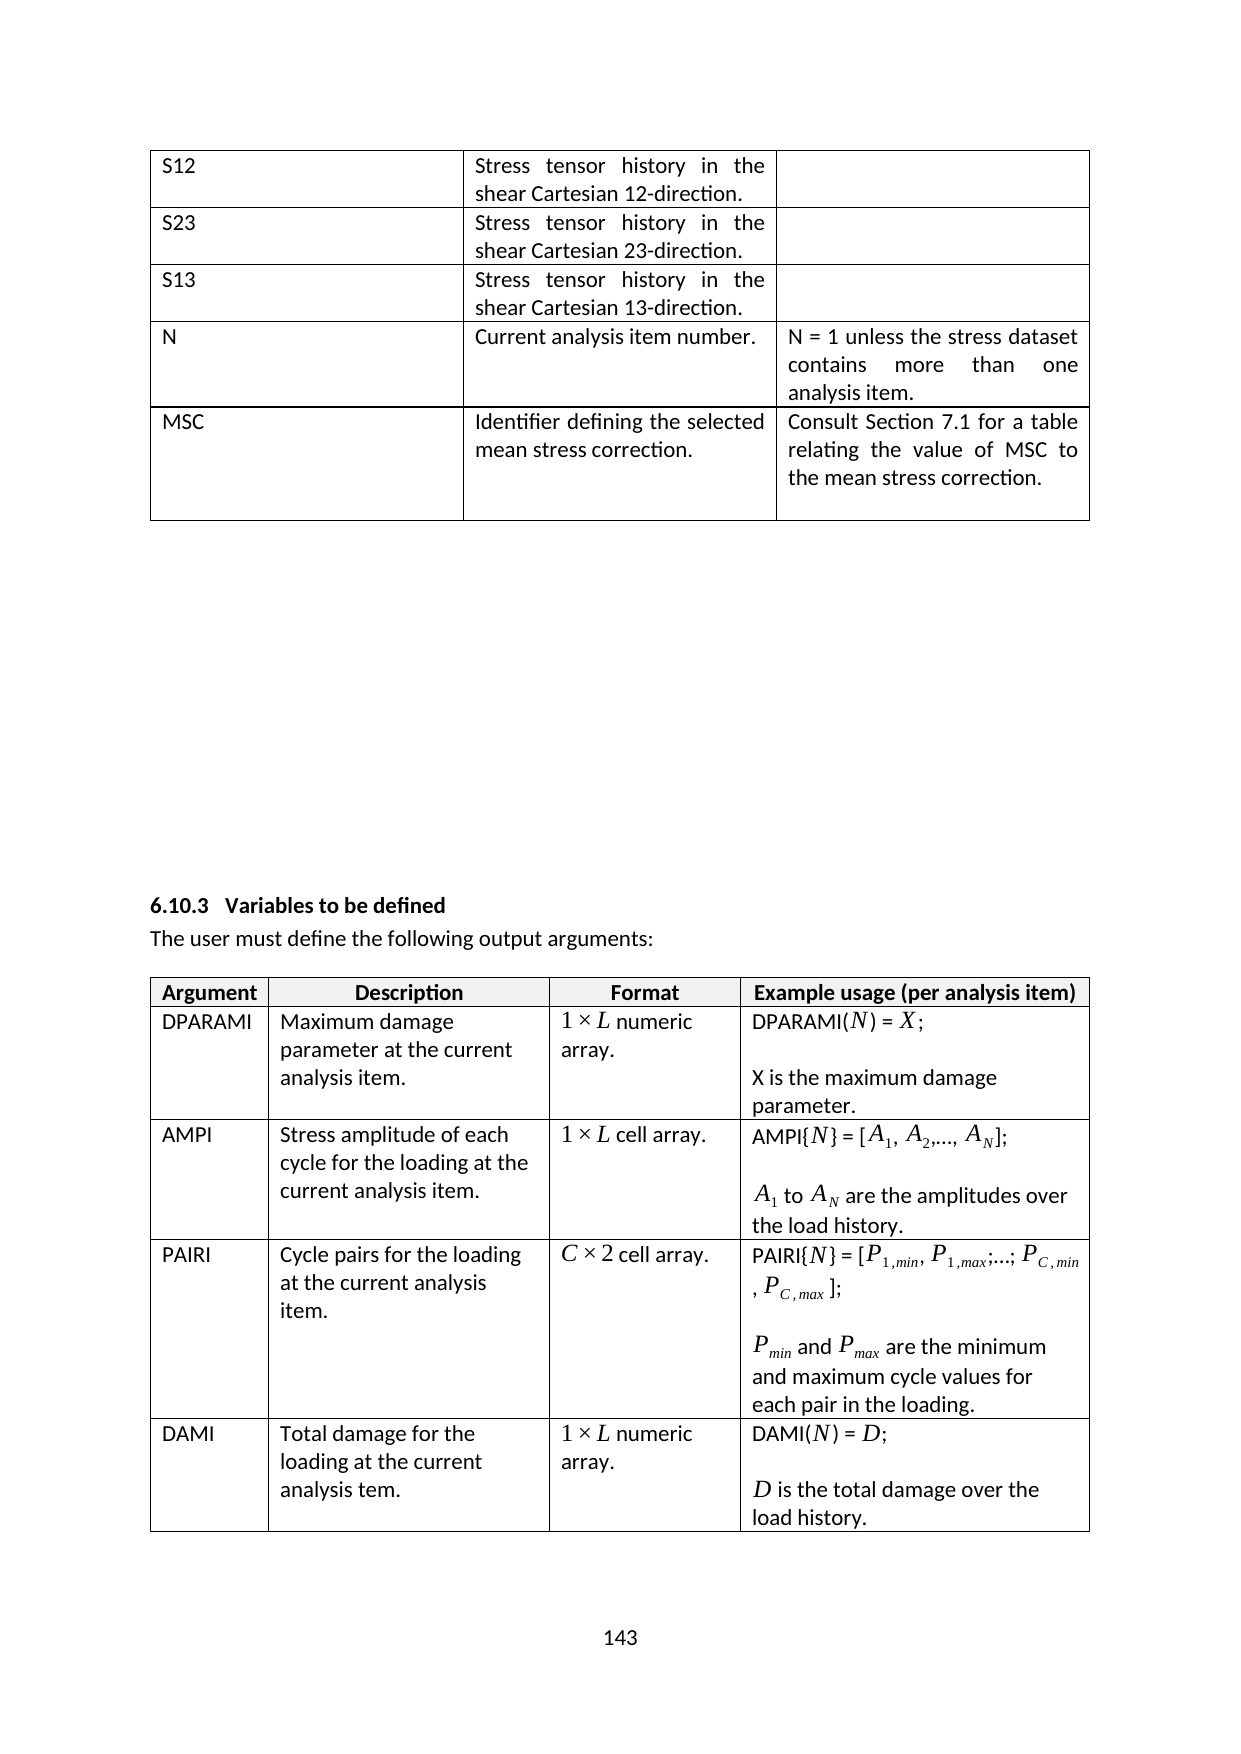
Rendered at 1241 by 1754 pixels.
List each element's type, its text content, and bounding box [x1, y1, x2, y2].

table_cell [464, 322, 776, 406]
text The user must define the following output arguments: [150, 924, 1090, 952]
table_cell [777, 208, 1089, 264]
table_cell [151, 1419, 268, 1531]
subtitle 6.10.3 Variables to be defined [150, 892, 1090, 920]
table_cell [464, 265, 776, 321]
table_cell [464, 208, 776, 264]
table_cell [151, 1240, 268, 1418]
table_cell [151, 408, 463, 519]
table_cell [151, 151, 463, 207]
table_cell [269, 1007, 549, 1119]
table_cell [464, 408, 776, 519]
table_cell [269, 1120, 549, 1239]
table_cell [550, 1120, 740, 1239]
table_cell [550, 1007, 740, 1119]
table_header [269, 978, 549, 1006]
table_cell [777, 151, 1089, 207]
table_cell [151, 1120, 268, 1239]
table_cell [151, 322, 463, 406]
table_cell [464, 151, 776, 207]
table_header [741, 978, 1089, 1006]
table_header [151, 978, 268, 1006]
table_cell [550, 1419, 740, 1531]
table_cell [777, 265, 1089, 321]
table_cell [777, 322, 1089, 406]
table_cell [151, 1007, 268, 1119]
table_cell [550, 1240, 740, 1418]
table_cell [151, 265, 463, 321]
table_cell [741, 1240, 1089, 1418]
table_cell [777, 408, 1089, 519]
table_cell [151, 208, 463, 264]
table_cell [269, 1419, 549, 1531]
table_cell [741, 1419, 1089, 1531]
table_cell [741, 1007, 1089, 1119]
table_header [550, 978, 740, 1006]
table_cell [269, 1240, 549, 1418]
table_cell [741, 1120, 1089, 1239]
